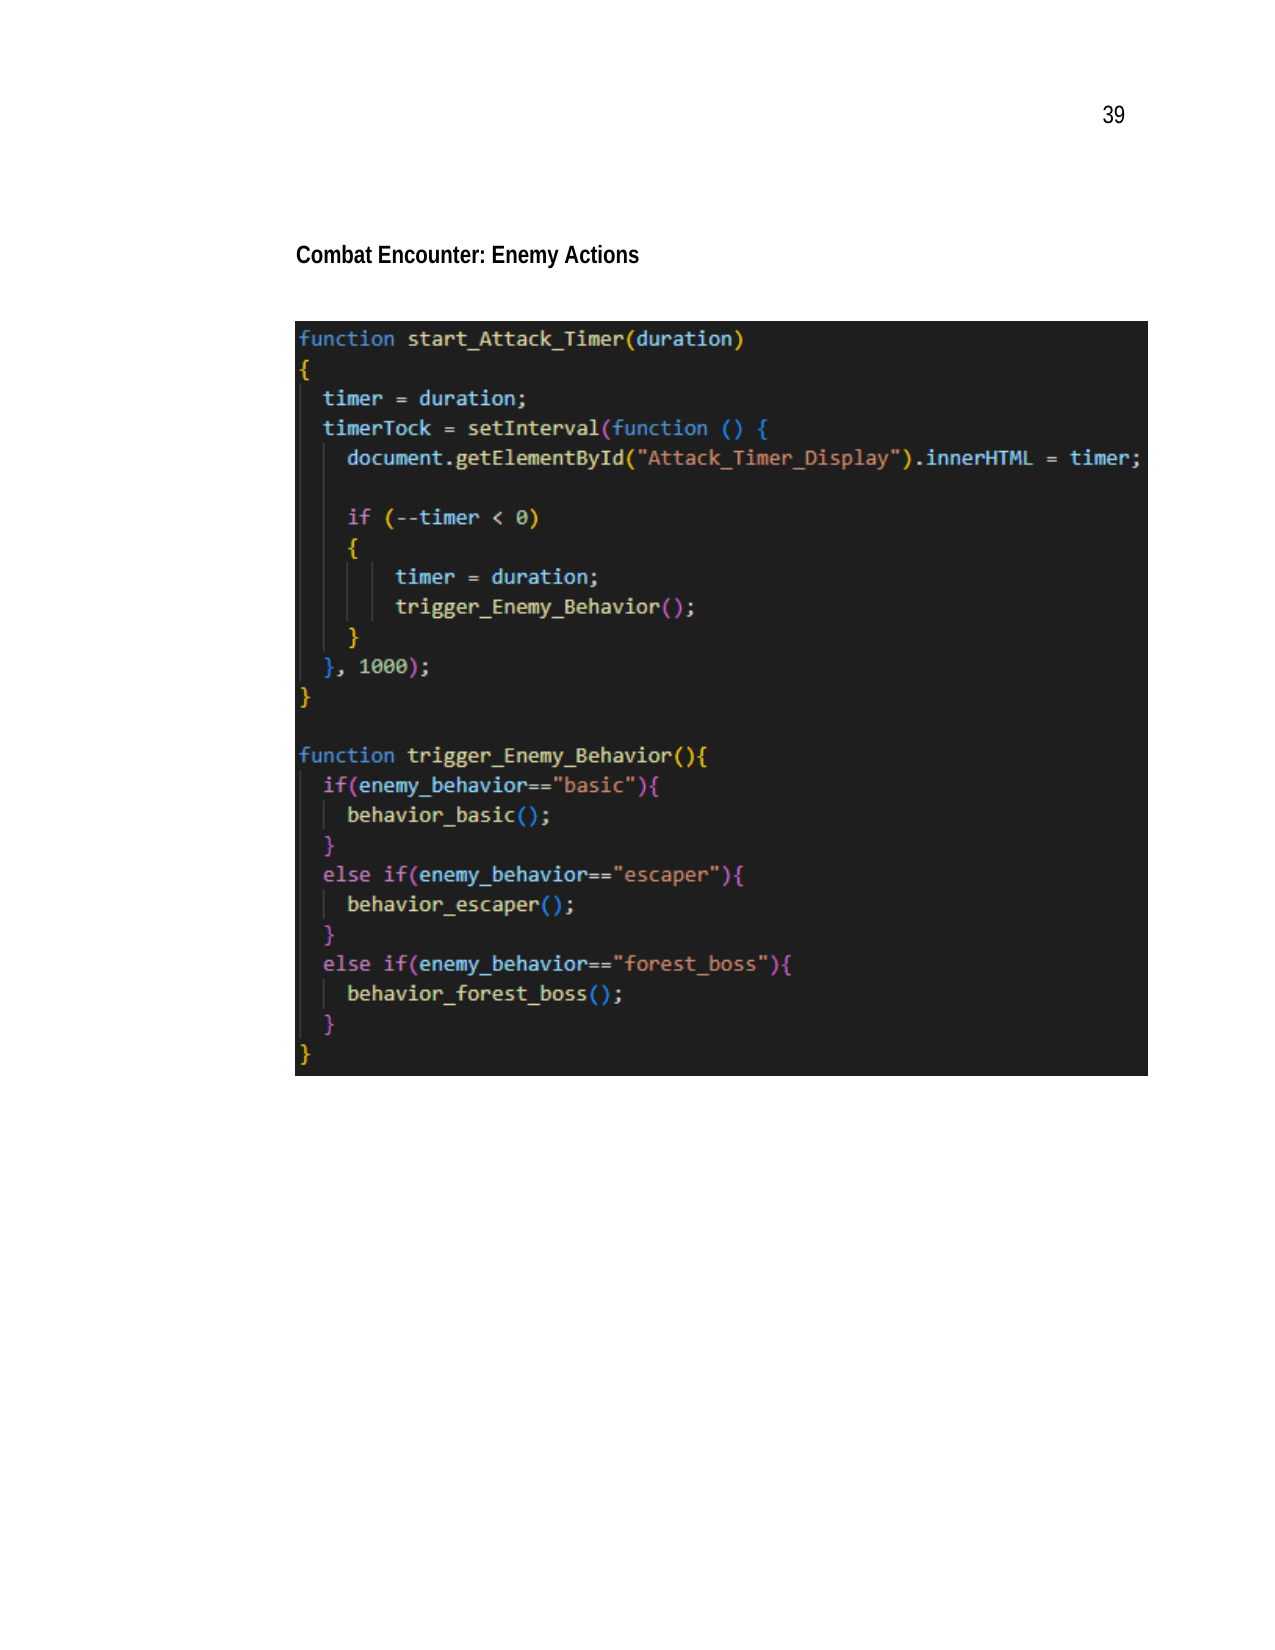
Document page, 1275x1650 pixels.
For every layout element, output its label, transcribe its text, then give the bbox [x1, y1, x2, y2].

picture [295, 321, 1148, 1076]
text Combat Encounter: Enemy Actions [225, 239, 1125, 268]
